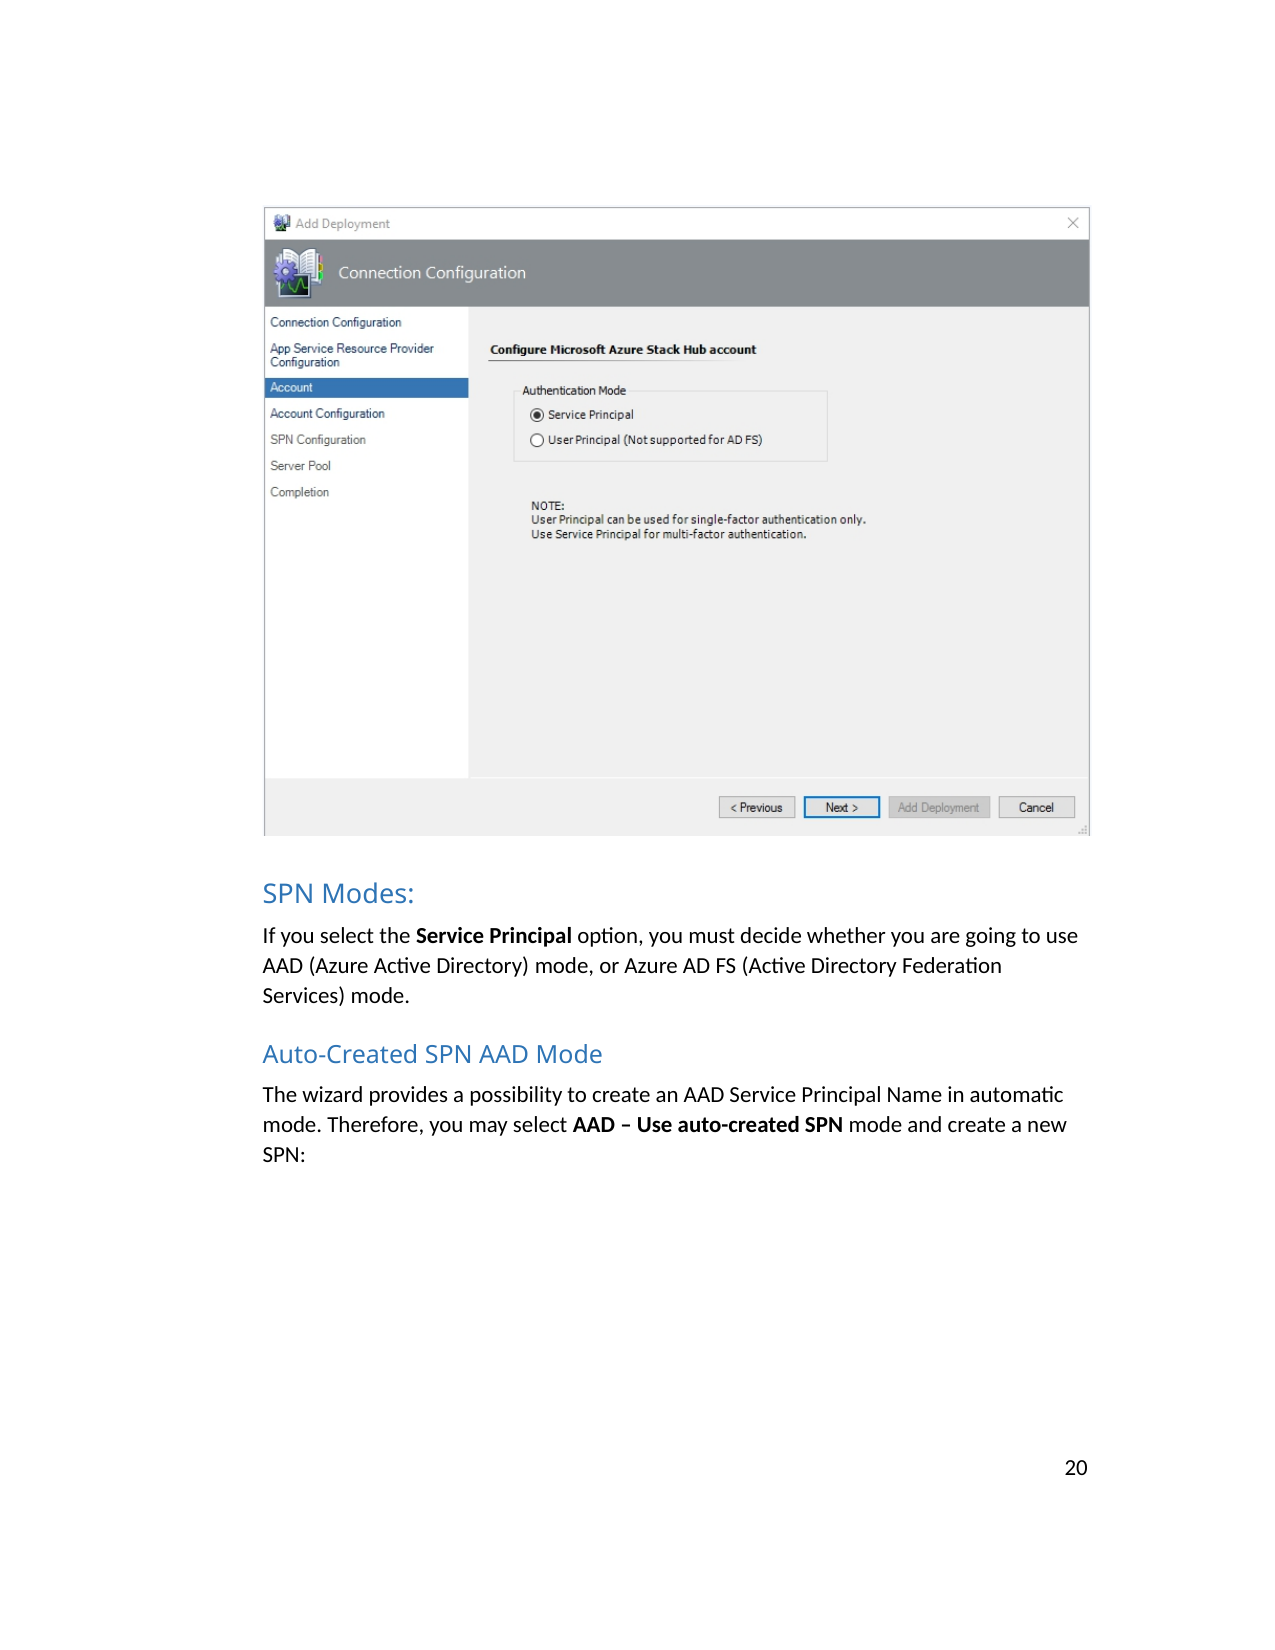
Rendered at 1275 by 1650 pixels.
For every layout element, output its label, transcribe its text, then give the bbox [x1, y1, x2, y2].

list The wizard provides a possibility to create an AAD Service Principal Name in automatic mode. Therefore, you may select AAD – Use auto-created SPN mode and create a new SPN: [262, 1080, 1087, 1168]
picture [262, 205, 1092, 836]
subtitle Auto-Created SPN AAD Mode [262, 1037, 1087, 1071]
subtitle SPN Modes: [262, 875, 1087, 912]
text If you select the Service Principal option, you must decide whether you are going to use AAD (Azure Active Directory) mode, or Azure AD FS (Active Directory Federation Services) mode. [262, 921, 1087, 1009]
